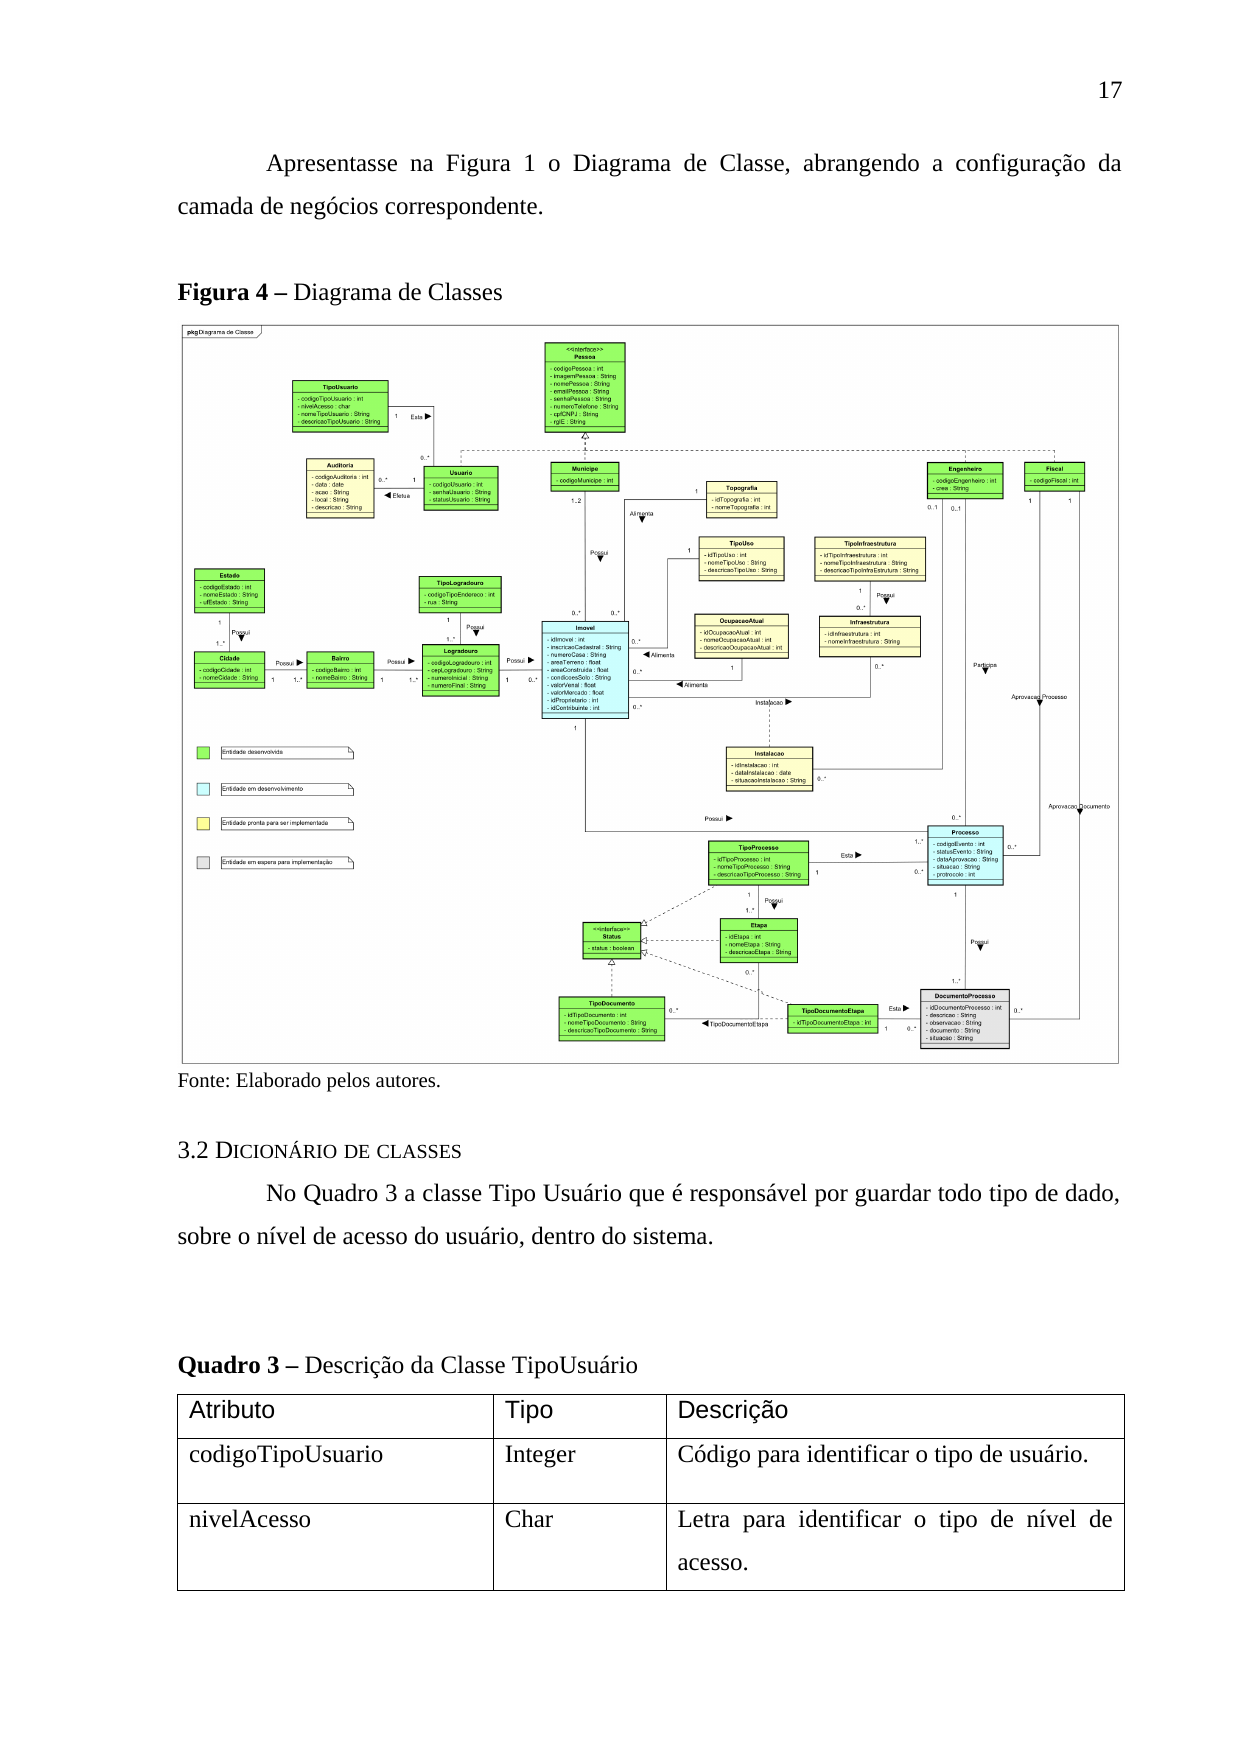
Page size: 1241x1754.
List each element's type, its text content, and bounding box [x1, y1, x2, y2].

table_cell Integer [494, 1439, 666, 1503]
table_header Tipo [494, 1395, 666, 1438]
table_header Descrição [667, 1395, 1124, 1438]
picture [177, 320, 1123, 1068]
table_cell Código para identificar o tipo de usuário. [667, 1439, 1124, 1503]
text Apresentasse na Figura 1 o Diagrama de Classe, abrangendo a configuração da camada de negócios correspondente. [177, 148, 1122, 219]
table_cell codigoTipoUsuario [178, 1439, 493, 1503]
table_cell Char [494, 1504, 666, 1590]
table_header Atributo [178, 1395, 493, 1438]
subtitle 3.2 Dicionário de classes [177, 1135, 1122, 1164]
table_cell nivelAcesso [178, 1504, 493, 1590]
text Fonte: Elaborado pelos autores. [177, 1068, 1122, 1092]
text No Quadro 3 a classe Tipo Usuário que é responsável por guardar todo tipo de dado, sobre o nível de acesso do usuário, dentro do sistema. [177, 1178, 1122, 1250]
table_cell Letra para identificar o tipo de nível de acesso. [667, 1504, 1124, 1590]
